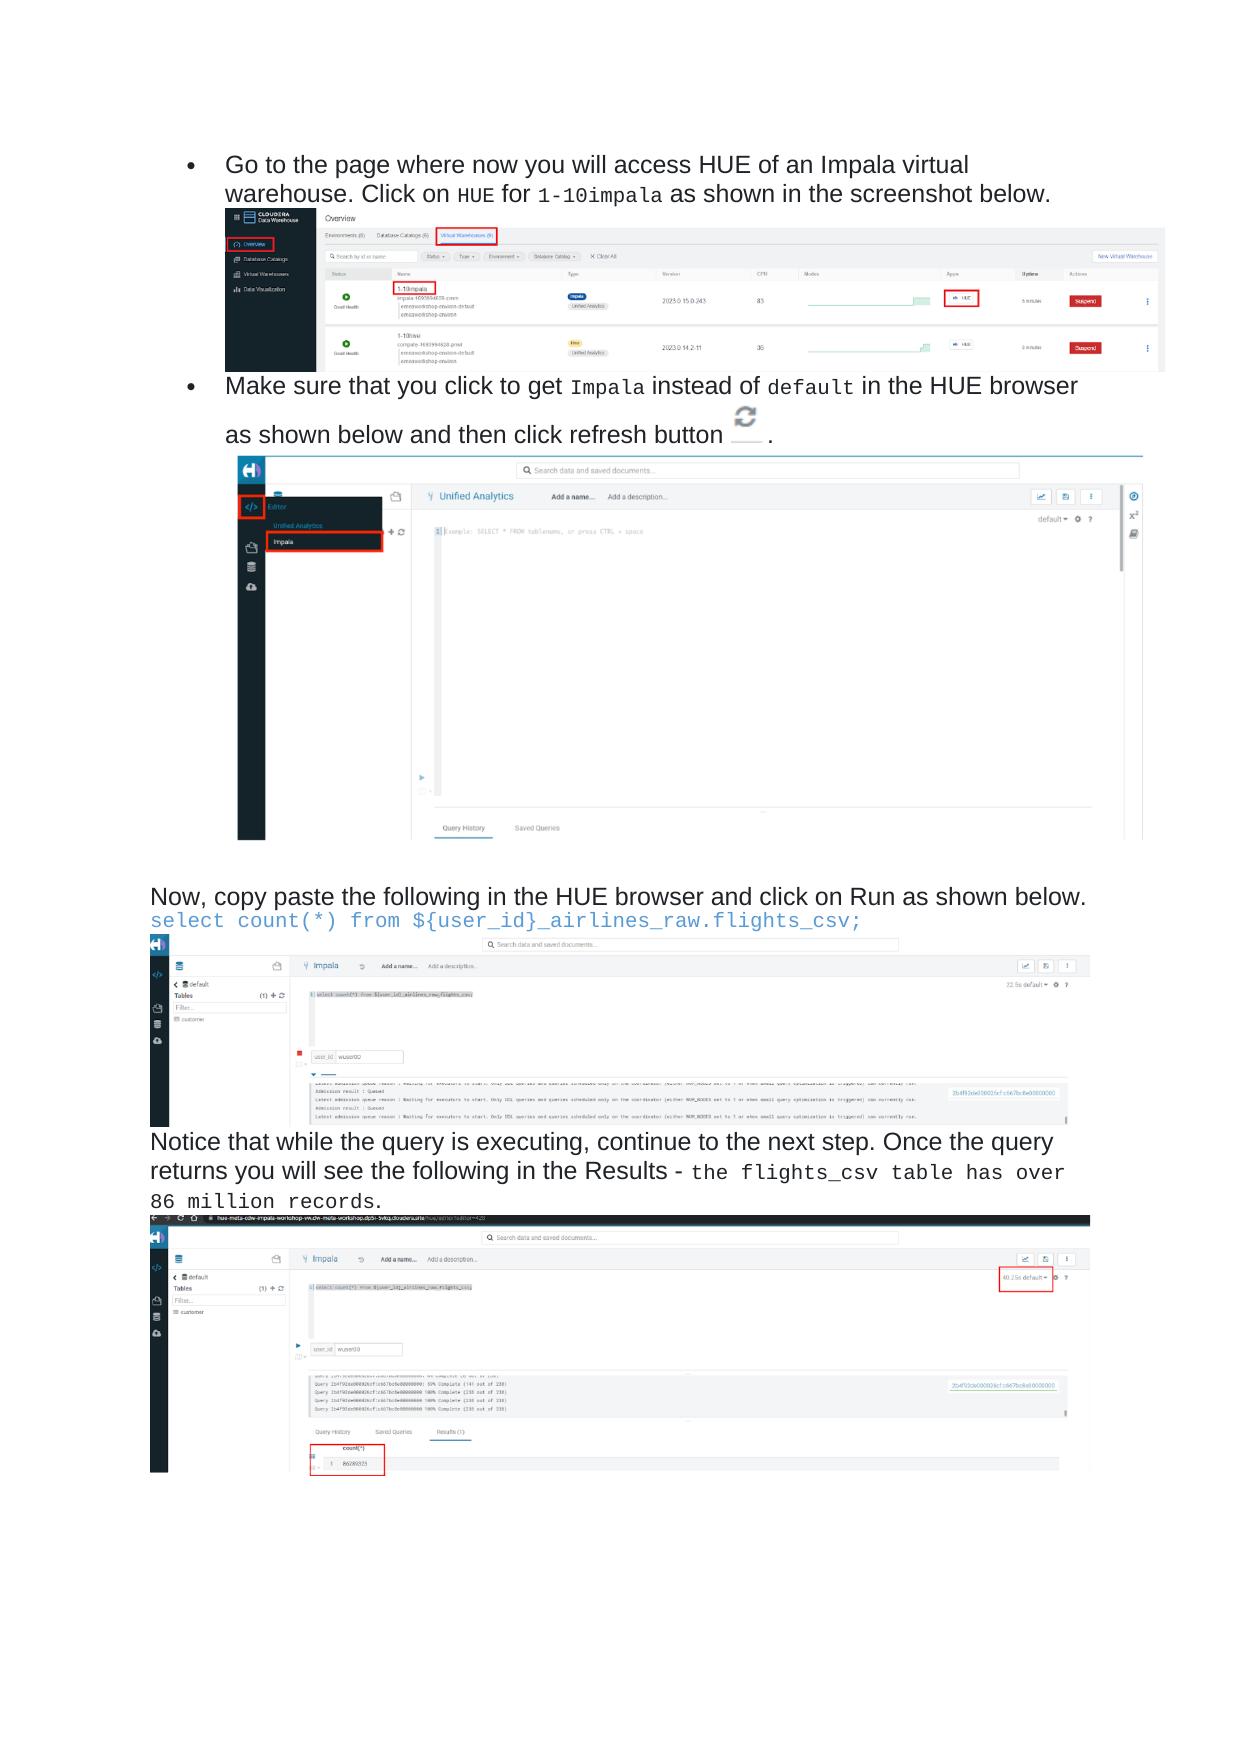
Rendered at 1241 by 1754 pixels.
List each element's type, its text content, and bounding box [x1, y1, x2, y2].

picture [225, 448, 1166, 857]
text Notice that while the query is executing, continue to the next step. Once the query returns you will see the following in the Results - the flights_csv table has over 86 million records. [150, 1127, 1090, 1215]
picture [225, 208, 1166, 372]
picture [731, 400, 767, 443]
picture [150, 1215, 1091, 1476]
picture [150, 934, 1091, 1127]
text Now, copy paste the following in the HUE browser and click on Run as shown below. [150, 882, 1090, 910]
text select count(*) from ${user_id}_airlines_raw.flights_csv; [150, 910, 1090, 934]
